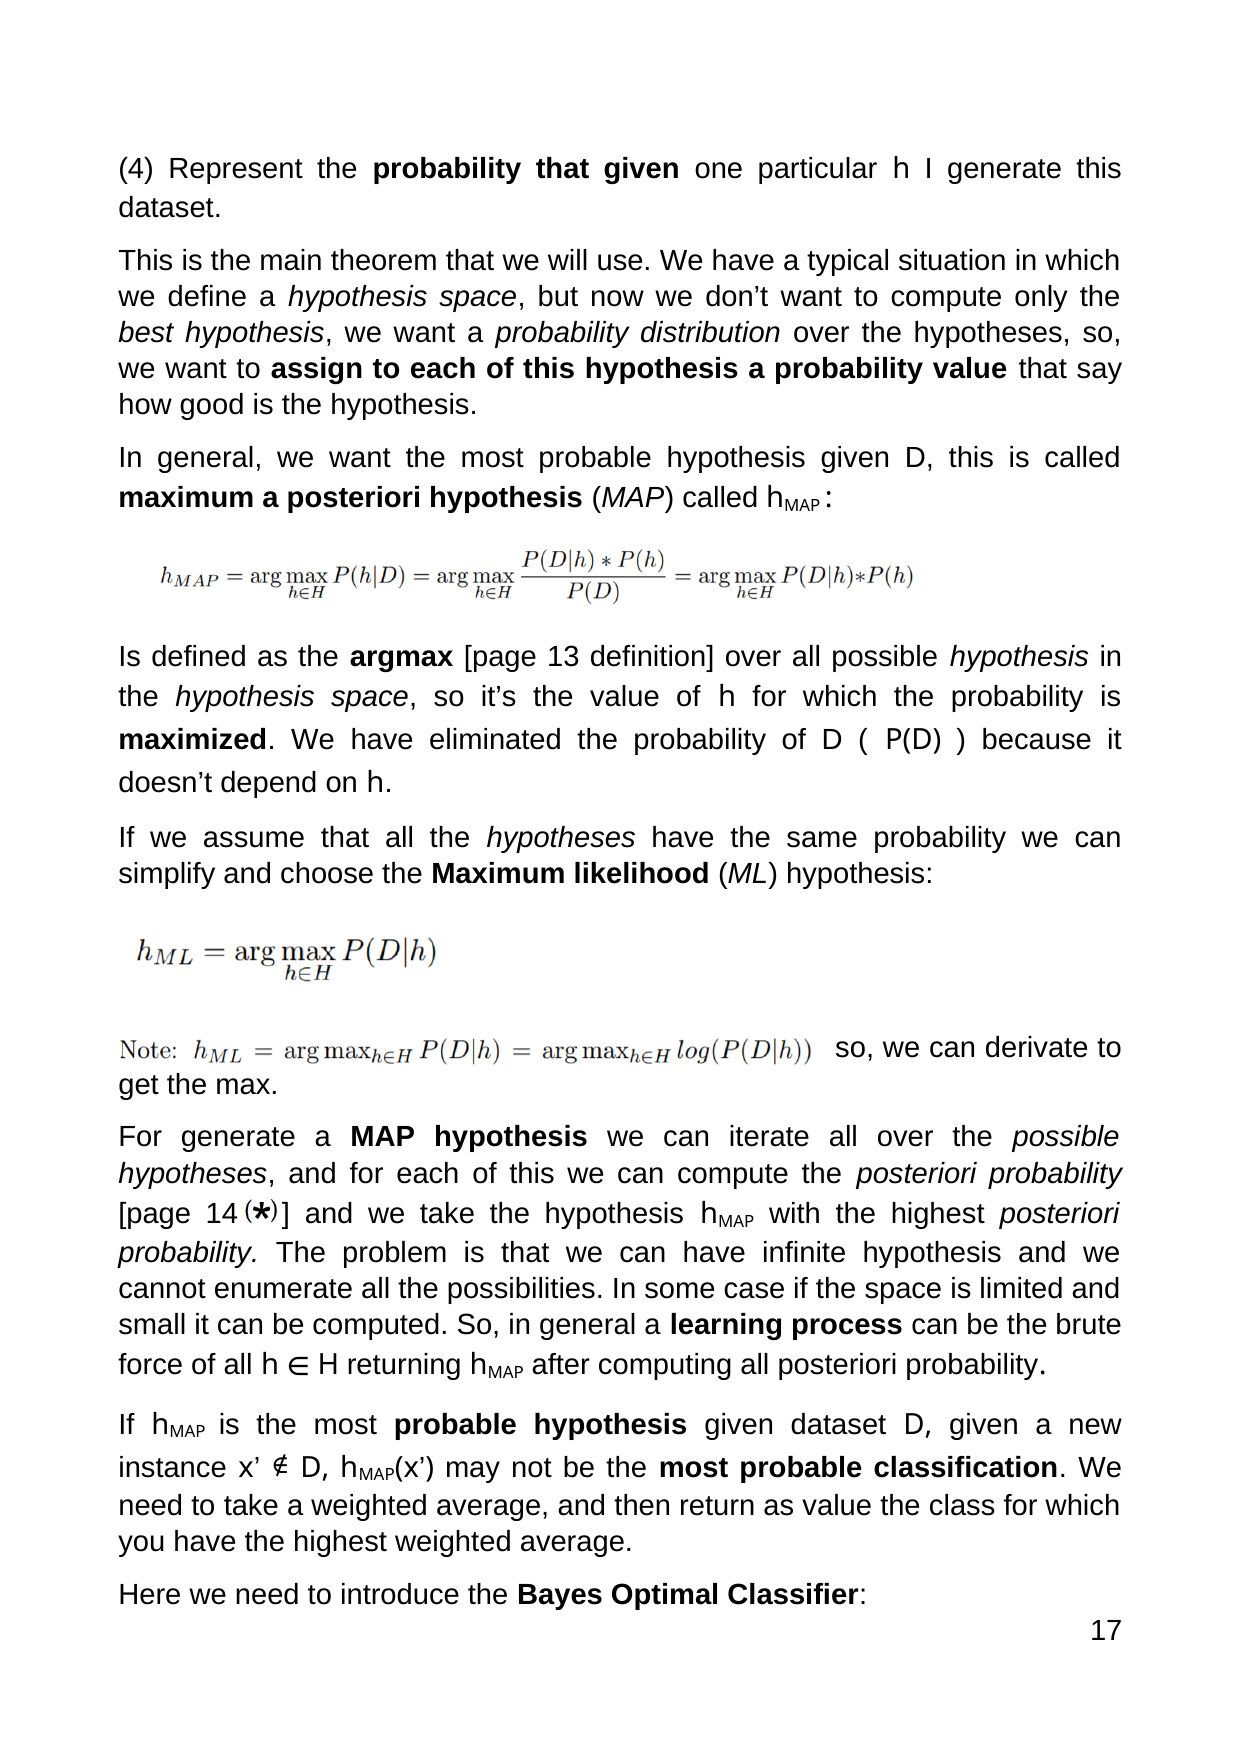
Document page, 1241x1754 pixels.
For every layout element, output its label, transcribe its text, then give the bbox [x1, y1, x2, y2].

text If hMAP is the most probable hypothesis given dataset D, given a new instance x’ D, hMAP(x’) may not be the most probable classification. We need to take a weighted average, and then return as value the class for which you have the highest weighted average. [118, 1403, 1122, 1558]
text If we assume that all the hypotheses have the same probability we can simplify and choose the Maximum likelihood (ML) hypothesis: [118, 820, 1122, 890]
text Here we need to introduce the Bayes Optimal Classifier: [118, 1577, 1122, 1611]
text This is the main theorem that we will use. We have a typical situation in which we define a hypothesis space, but now we don’t want to compute only the best hypothesis, we want a probability distribution over the hypotheses, so, we want to assign to each of this hypothesis a probability value that say how good is the hypothesis. [118, 243, 1122, 421]
text For generate a MAP hypothesis we can iterate all over the possible hypotheses, and for each of this we can compute the posteriori probability [page 14 ] and we take the hypothesis hMAP with the highest posteriori probability. The problem is that we can have infinite hypothesis and we cannot enumerate all the possibilities. In some case if the space is limited and small it can be computed. So, in general a learning process can be the brute force of all h ∈ H returning hMAP after computing all posteriori probability. [118, 1119, 1122, 1383]
picture [120, 1032, 817, 1066]
text (4) Represent the probability that given one particular h I generate this dataset. [118, 148, 1122, 223]
picture [118, 909, 455, 1012]
picture [245, 1196, 278, 1225]
text Is defined as the argmax [page 13 definition] over all possible hypothesis in the hypothesis space, so it’s the value of h for which the probability is maximized. We have eliminated the probability of D ( P(D) ) because it doesn’t depend on h. [118, 639, 1122, 801]
picture [118, 536, 931, 620]
text In general, we want the most probable hypothesis given D, this is called maximum a posteriori hypothesis (MAP) called hMAP : [118, 440, 1122, 516]
